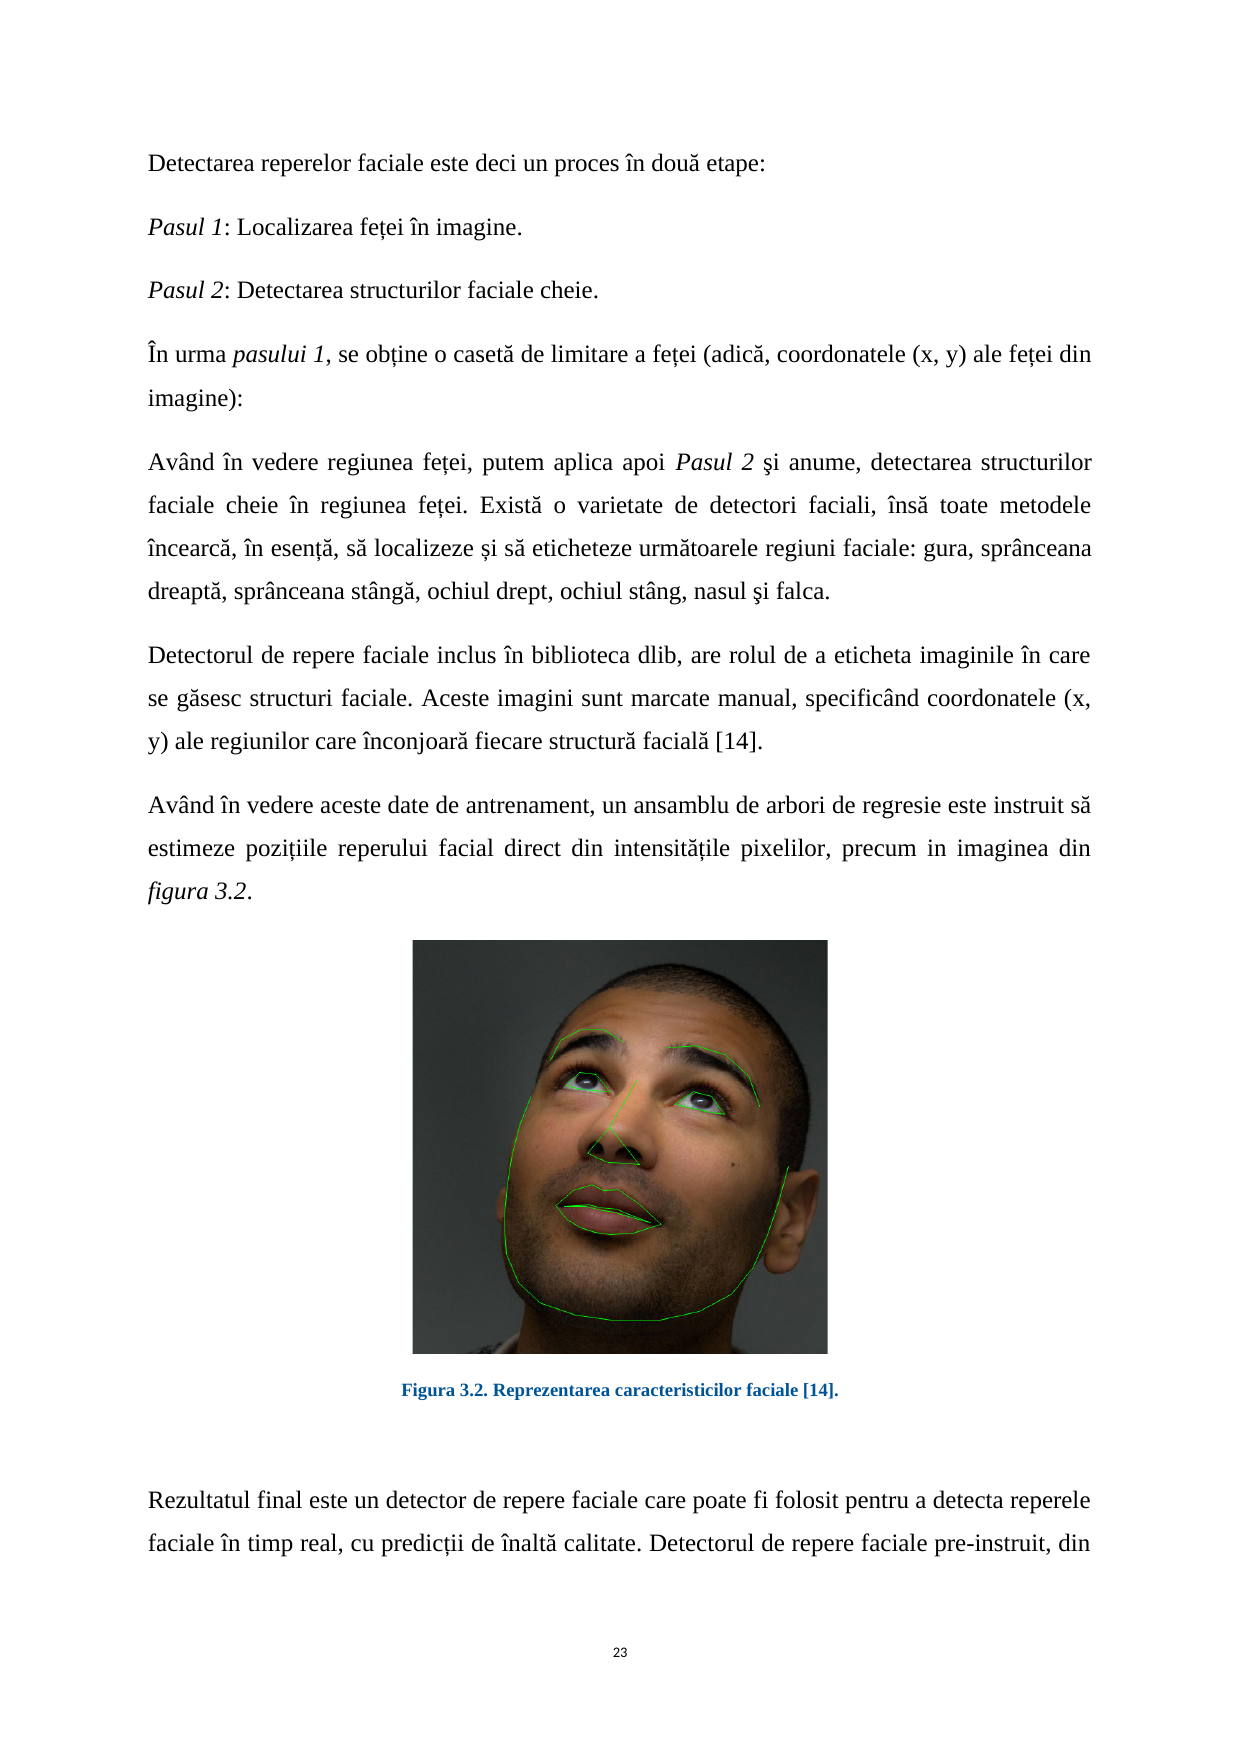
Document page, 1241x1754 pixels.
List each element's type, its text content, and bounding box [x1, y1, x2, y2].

text Detectorul de repere faciale inclus în biblioteca dlib, are rolul de a eticheta imaginile în care se găsesc structuri faciale. Aceste imagini sunt marcate manual, specificând coordonatele (x, y) ale regiunilor care înconjoară fiecare structură facială [14]. [148, 640, 1092, 755]
text Având în vedere aceste date de antrenament, un ansamblu de arbori de regresie este instruit să estimeze pozițiile reperului facial direct din intensitățile pixelilor, precum in imaginea din figura 3.2. [148, 790, 1092, 905]
text Pasul 2: Detectarea structurilor faciale cheie. [148, 276, 1092, 304]
text În urma pasului 1, se obține o casetă de limitare a feței (adică, coordonatele (x, y) ale feței din imagine): [148, 339, 1092, 411]
picture [412, 940, 828, 1354]
text Figura 3.2. Reprezentarea caracteristicilor faciale [14]. [148, 1379, 1092, 1401]
text Detectarea reperelor faciale este deci un proces în două etape: [148, 148, 1092, 176]
text Având în vedere regiunea feței, putem aplica apoi Pasul 2 şi anume, detectarea structurilor faciale cheie în regiunea feței. Există o varietate de detectori faciali, însă toate metodele încearcă, în esență, să localizeze și să eticheteze următoarele regiuni faciale: gura, sprânceana dreaptă, sprânceana stângă, ochiul drept, ochiul stâng, nasul şi falca. [148, 447, 1092, 605]
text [148, 1485, 1092, 1557]
text Pasul 1: Localizarea feței în imagine. [148, 212, 1092, 240]
